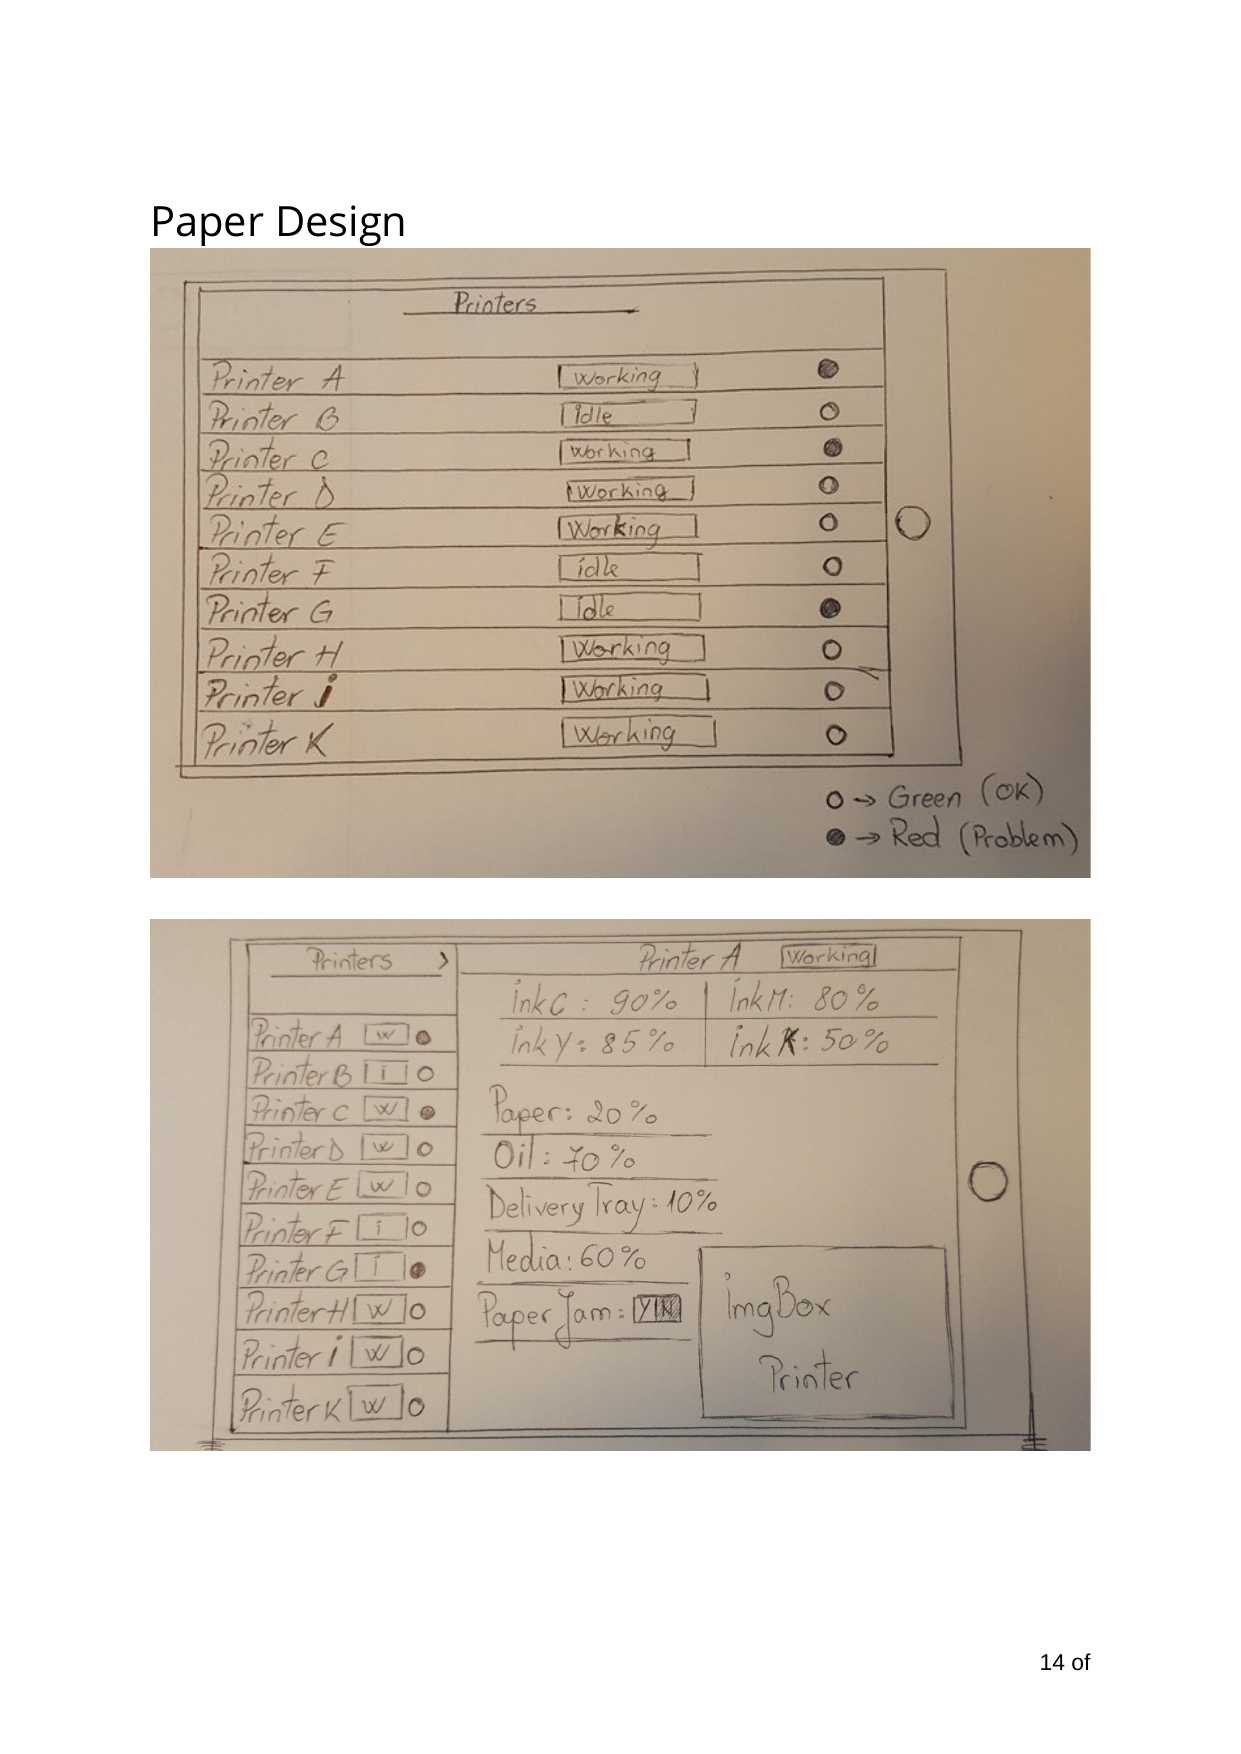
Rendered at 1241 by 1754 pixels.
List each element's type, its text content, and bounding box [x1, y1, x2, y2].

subtitle Paper Design [150, 192, 1090, 248]
picture [150, 919, 1091, 1451]
picture [150, 248, 1091, 878]
